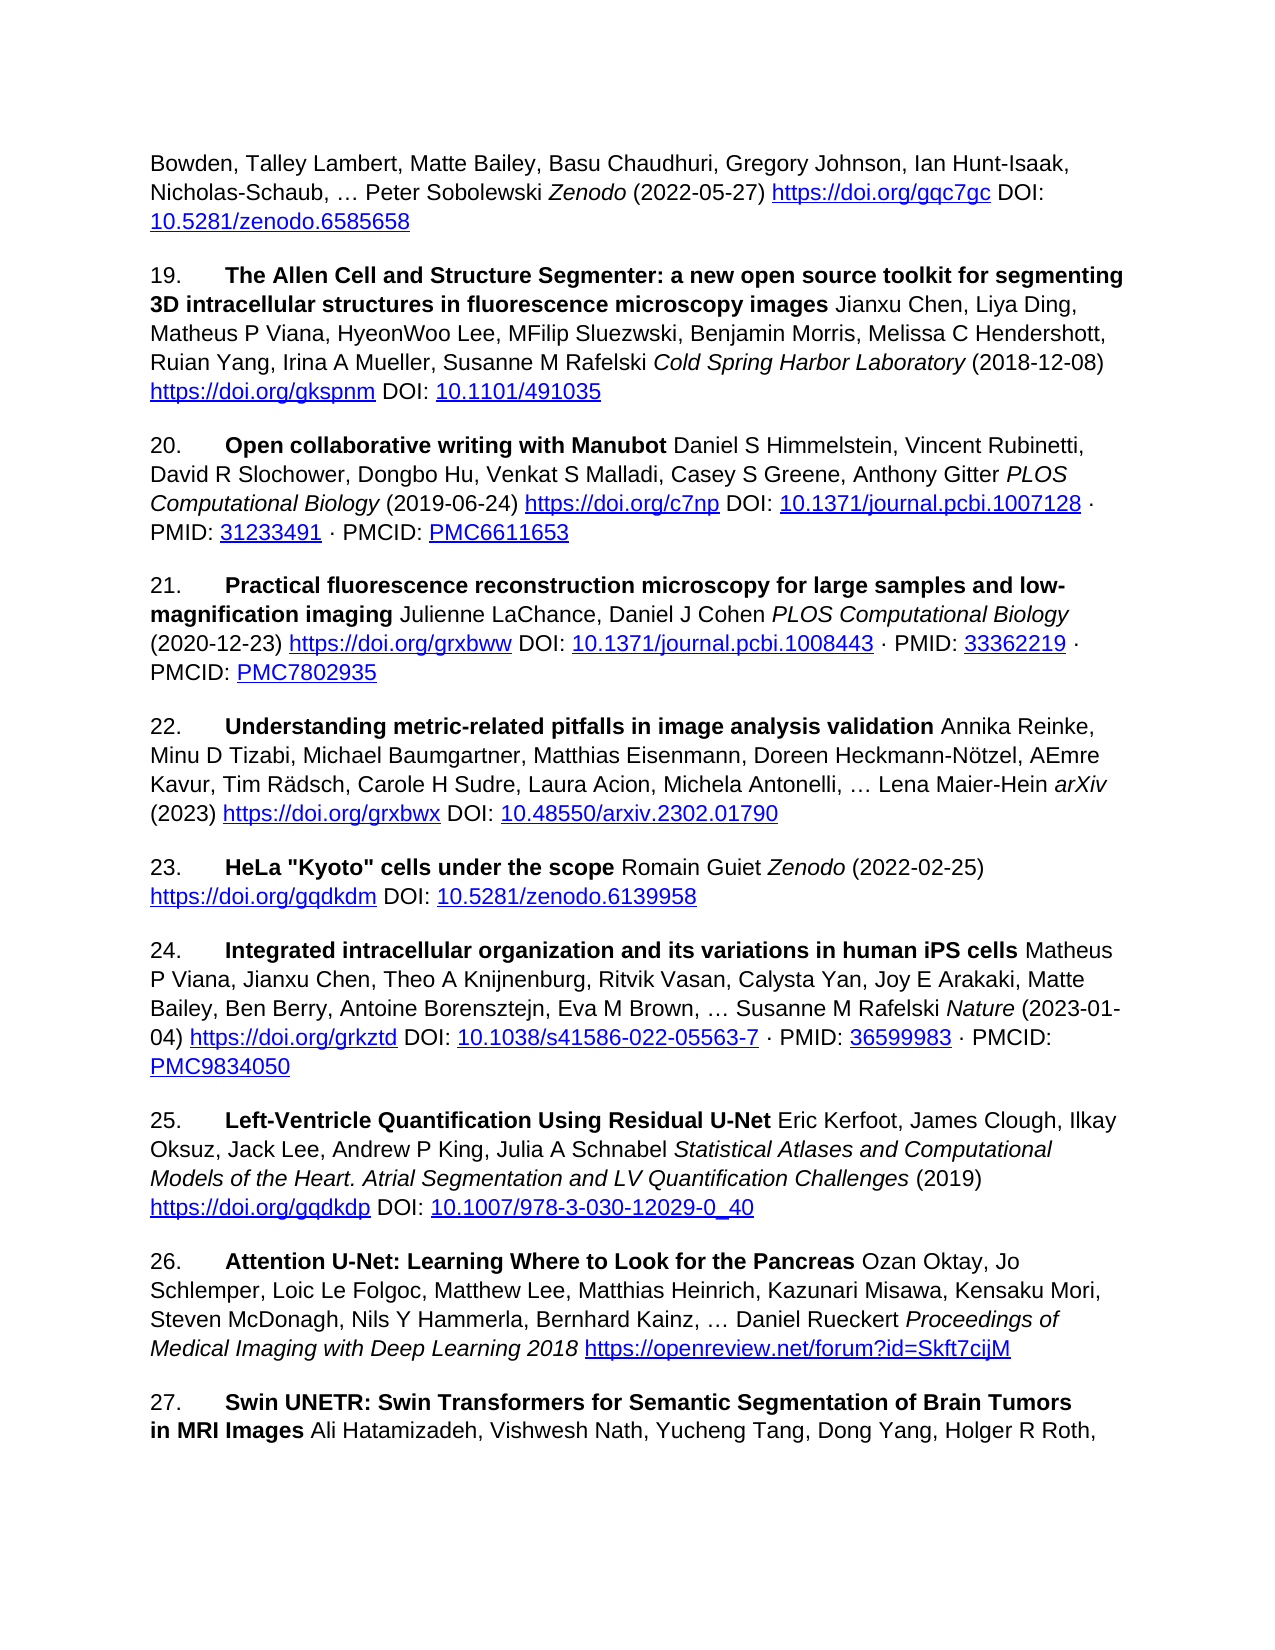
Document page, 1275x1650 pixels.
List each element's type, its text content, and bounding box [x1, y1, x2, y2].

text 22. Understanding metric-related pitfalls in image analysis validation Annika Reinke, Minu D Tizabi, Michael Baumgartner, Matthias Eisenmann, Doreen Heckmann-Nötzel, AEmre Kavur, Tim Rädsch, Carole H Sudre, Laura Acion, Michela Antonelli, … Lena Maier-Hein arXiv (2023) https://doi.org/grxbwx DOI: 10.48550/arxiv.2302.01790 [150, 713, 1125, 827]
text 19. The Allen Cell and Structure Segmenter: a new open source toolkit for segmenting 3D intracellular structures in fluorescence microscopy images Jianxu Chen, Liya Ding, Matheus P Viana, HyeonWoo Lee, MFilip Sluezwski, Benjamin Morris, Melissa C Hendershott, Ruian Yang, Irina A Mueller, Susanne M Rafelski Cold Spring Harbor Laboratory (2018-12-08) https://doi.org/gkspnm DOI: 10.1101/491035 [150, 262, 1125, 404]
text 24. Integrated intracellular organization and its variations in human iPS cells Matheus P Viana, Jianxu Chen, Theo A Knijnenburg, Ritvik Vasan, Calysta Yan, Joy E Arakaki, Matte Bailey, Ben Berry, Antoine Borensztejn, Eva M Brown, … Susanne M Rafelski Nature (2023-01-04) https://doi.org/grkztd DOI: 10.1038/s41586-022-05563-7 · PMID: 36599983 · PMCID: PMC9834050 [150, 937, 1125, 1079]
text 20. Open collaborative writing with Manubot Daniel S Himmelstein, Vincent Rubinetti, David R Slochower, Dongbo Hu, Venkat S Malladi, Casey S Greene, Anthony Gitter PLOS Computational Biology (2019-06-24) https://doi.org/c7np DOI: 10.1371/journal.pcbi.1007128 · PMID: 31233491 · PMCID: PMC6611653 [150, 432, 1125, 545]
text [150, 1388, 1125, 1444]
text 23. HeLa "Kyoto" cells under the scope Romain Guiet Zenodo (2022-02-25) https://doi.org/gqdkdm DOI: 10.5281/zenodo.6139958 [150, 854, 1125, 909]
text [150, 150, 1125, 234]
text 21. Practical fluorescence reconstruction microscopy for large samples and low-magnification imaging Julienne LaChance, Daniel J Cohen PLOS Computational Biology (2020-12-23) https://doi.org/grxbww DOI: 10.1371/journal.pcbi.1008443 · PMID: 33362219 · PMCID: PMC7802935 [150, 572, 1125, 686]
text 25. Left-Ventricle Quantification Using Residual U-Net Eric Kerfoot, James Clough, Ilkay Oksuz, Jack Lee, Andrew P King, Julia A Schnabel Statistical Atlases and Computational Models of the Heart. Atrial Segmentation and LV Quantification Challenges (2019) https://doi.org/gqdkdp DOI: 10.1007/978-3-030-12029-0_40 [150, 1107, 1125, 1220]
text 26. Attention U-Net: Learning Where to Look for the Pancreas Ozan Oktay, Jo Schlemper, Loic Le Folgoc, Matthew Lee, Matthias Heinrich, Kazunari Misawa, Kensaku Mori, Steven McDonagh, Nils Y Hammerla, Bernhard Kainz, … Daniel Rueckert Proceedings of Medical Imaging with Deep Learning 2018 https://openreview.net/forum?id=Skft7cijM [150, 1248, 1125, 1361]
